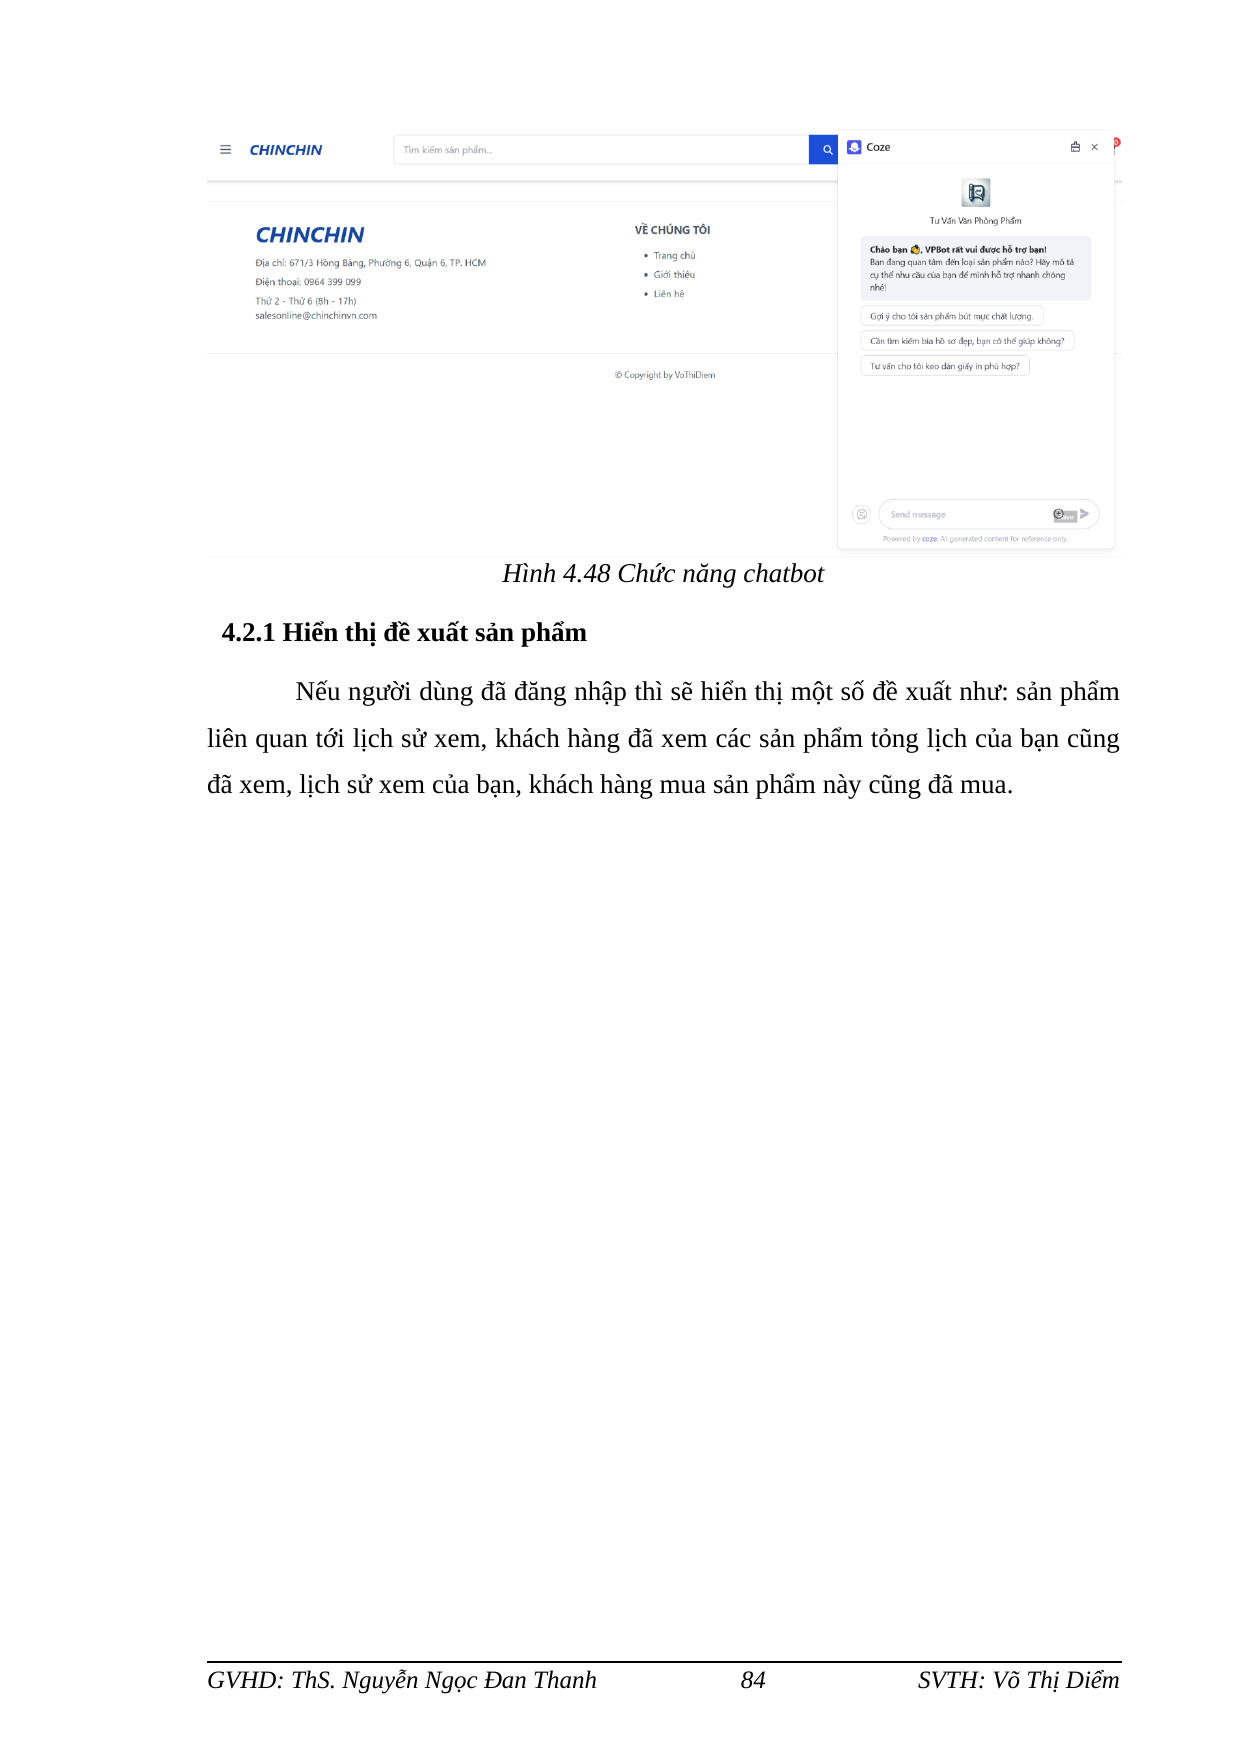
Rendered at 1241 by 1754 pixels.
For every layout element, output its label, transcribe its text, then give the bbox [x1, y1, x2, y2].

picture [206, 118, 1123, 557]
text Nếu người dùng đã đăng nhập thì sẽ hiển thị một số đề xuất như: sản phẩm liên quan tới lịch sử xem, khách hàng đã xem các sản phẩm tỏng lịch của bạn cũng đã xem, lịch sử xem của bạn, khách hàng mua sản phẩm này cũng đã mua. [207, 675, 1122, 799]
subtitle Hiển thị đề xuất sản phẩm [222, 616, 1122, 647]
